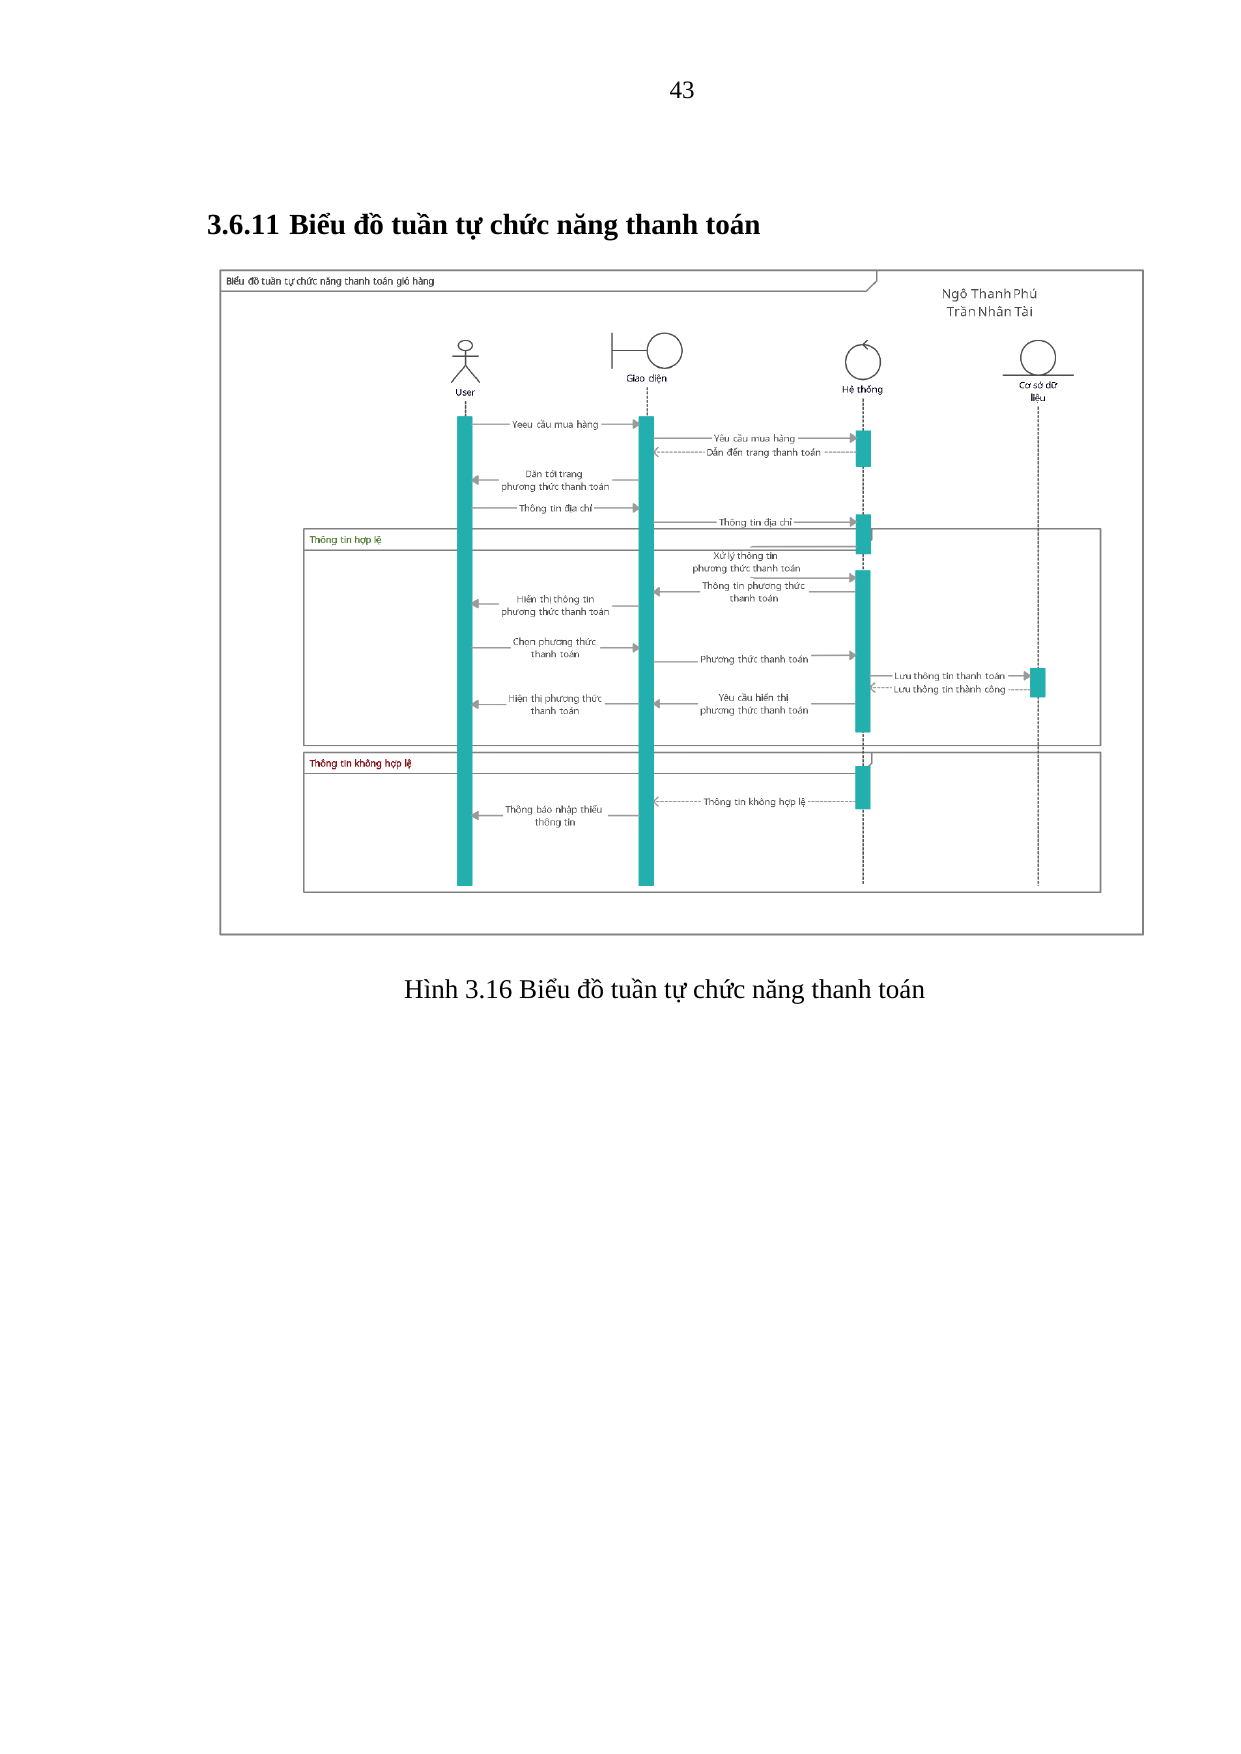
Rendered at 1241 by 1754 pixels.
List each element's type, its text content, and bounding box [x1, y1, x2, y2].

picture [206, 257, 1157, 948]
list Biểu đồ tuần tự chức năng thanh toán [207, 207, 1122, 240]
